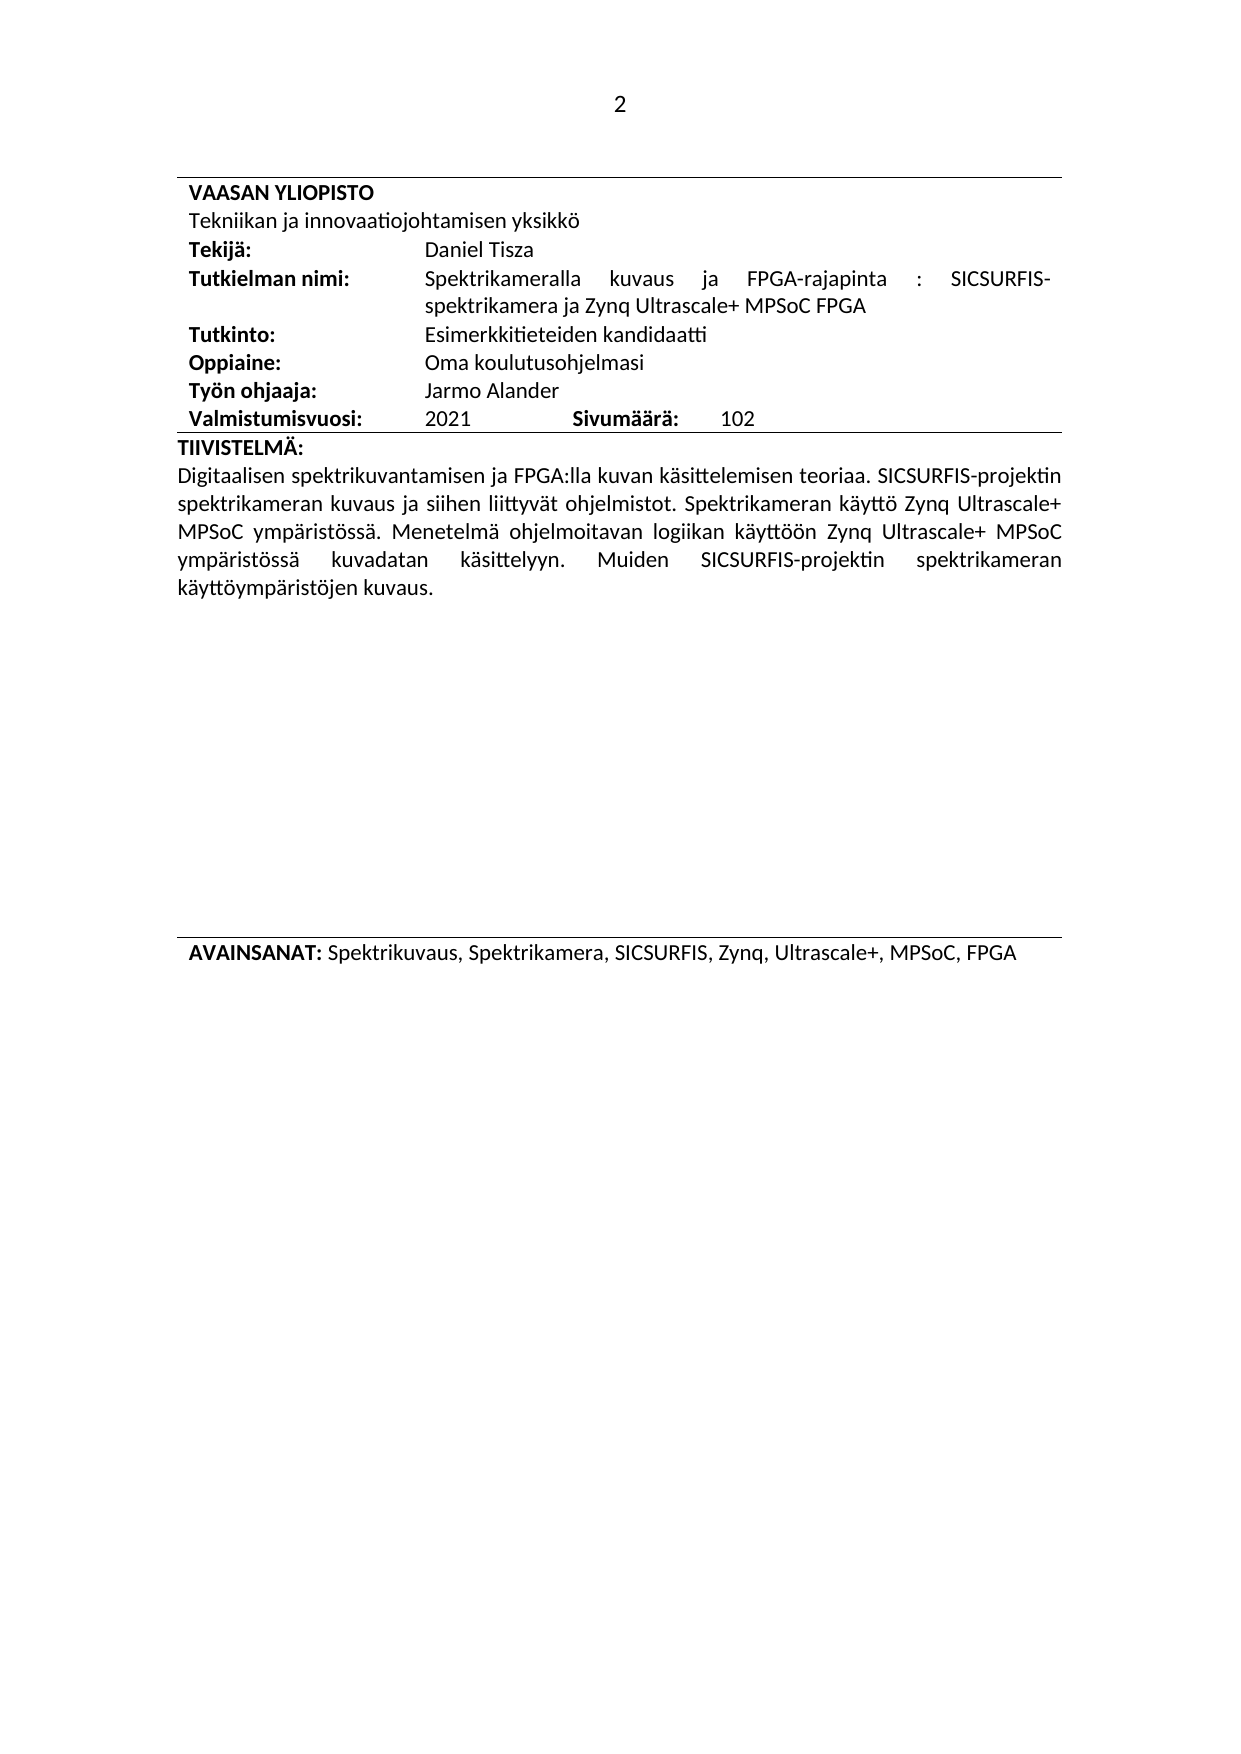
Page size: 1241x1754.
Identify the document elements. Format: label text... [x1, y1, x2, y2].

table_cell Sivumäärä: [561, 404, 709, 432]
table_cell Oma koulutusohjelmasi [413, 348, 1062, 376]
table_cell Työn ohjaaja: [177, 376, 413, 404]
table_cell [413, 236, 1062, 264]
table_cell Valmistumisvuosi: [177, 404, 413, 432]
table_cell 101 [709, 404, 1062, 432]
text TIIVISTELMÄ: [177, 433, 1063, 461]
table_cell Jarmo Alander [413, 376, 1062, 404]
table_cell Oppiaine: [177, 348, 413, 376]
table_cell Tutkinto: [177, 320, 413, 348]
table_cell : [413, 264, 1062, 320]
table_header VAASAN YLIOPISTO [177, 178, 1062, 236]
table_cell Tutkielman nimi: [177, 264, 413, 320]
table_cell Esimerkkitieteiden kandidaatti [413, 320, 1062, 348]
table_cell 2021 [413, 404, 561, 432]
table_cell Tekijä: [177, 236, 413, 264]
table_header AVAINSANAT: [177, 938, 1062, 966]
